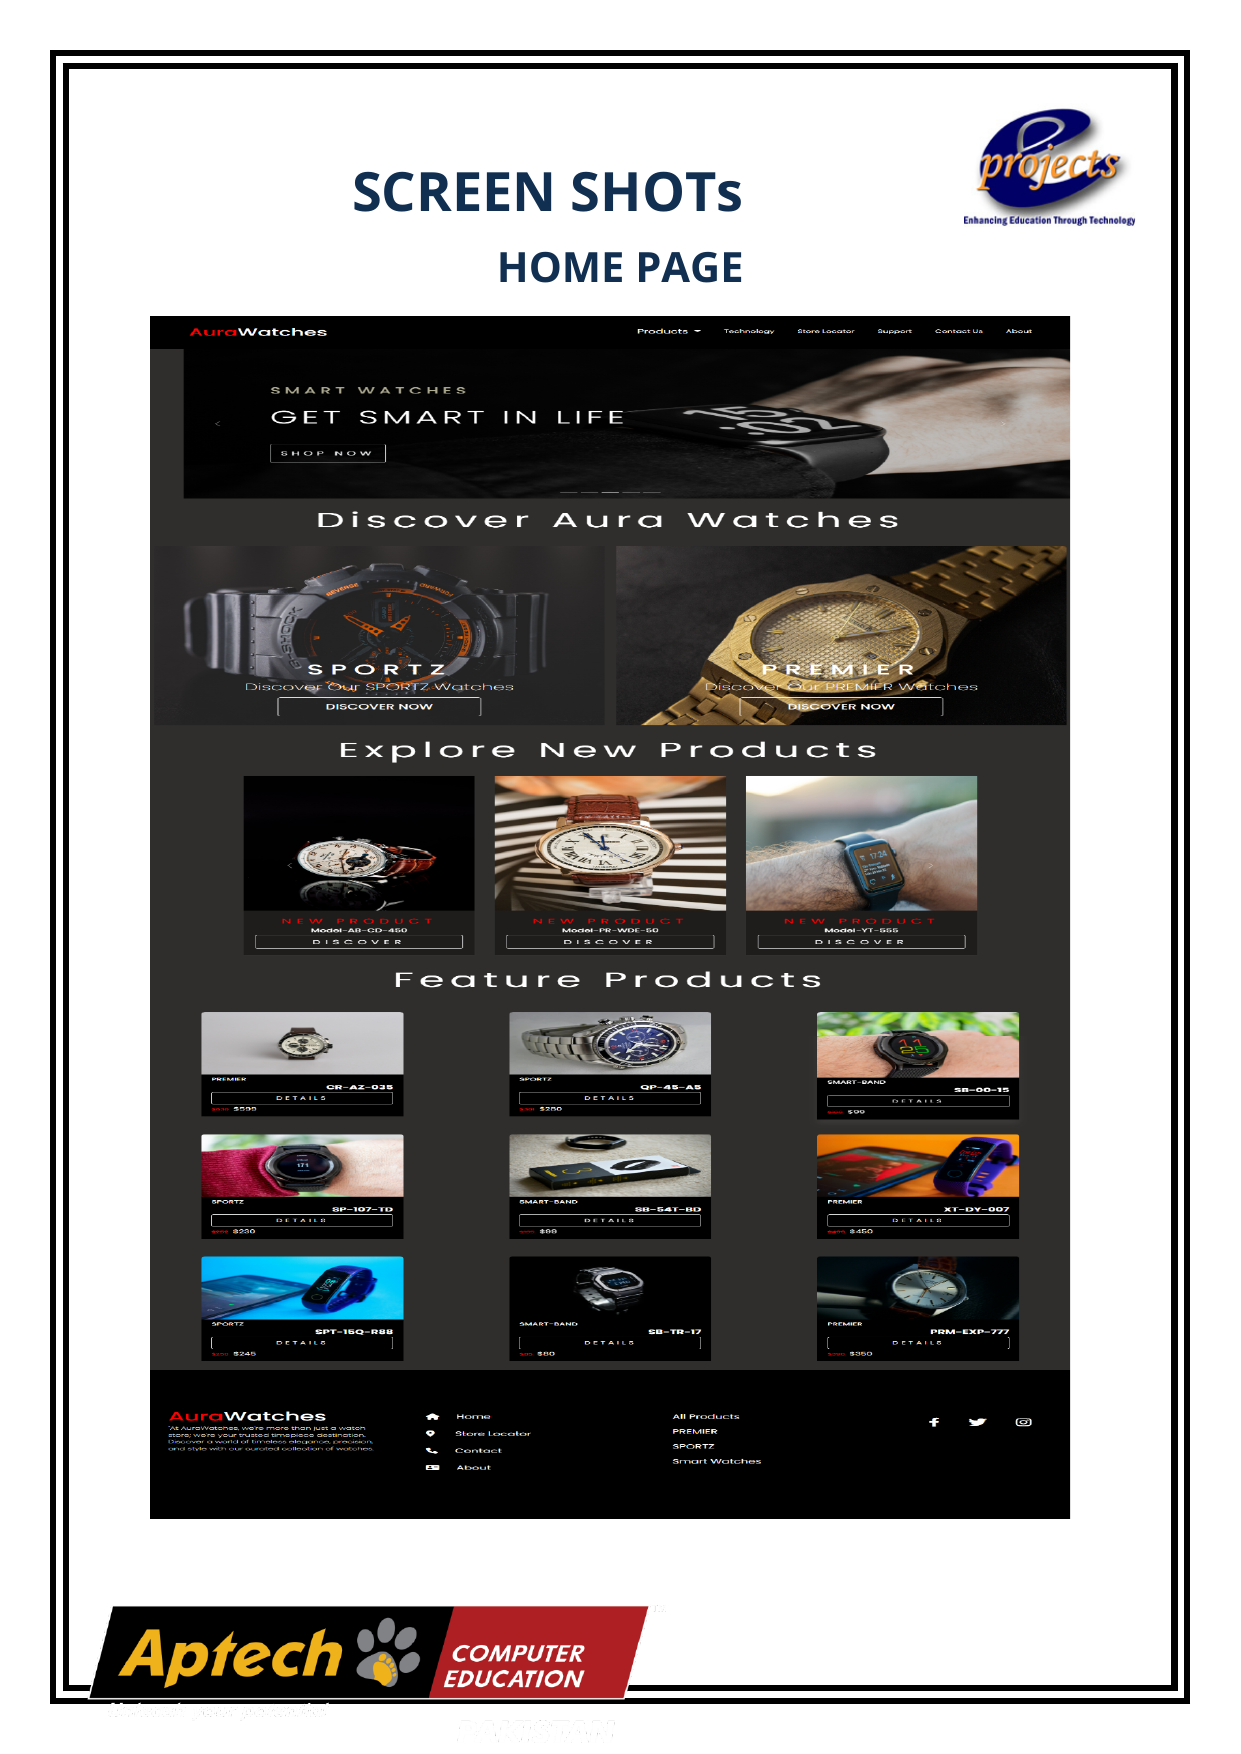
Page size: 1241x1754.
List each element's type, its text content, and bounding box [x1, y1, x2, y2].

picture [148, 316, 1071, 1516]
picture [85, 1603, 668, 1743]
picture [963, 103, 1135, 226]
text HOME PAGE [75, 238, 1165, 294]
subtitle SCREEN SHOTs [75, 153, 1165, 227]
